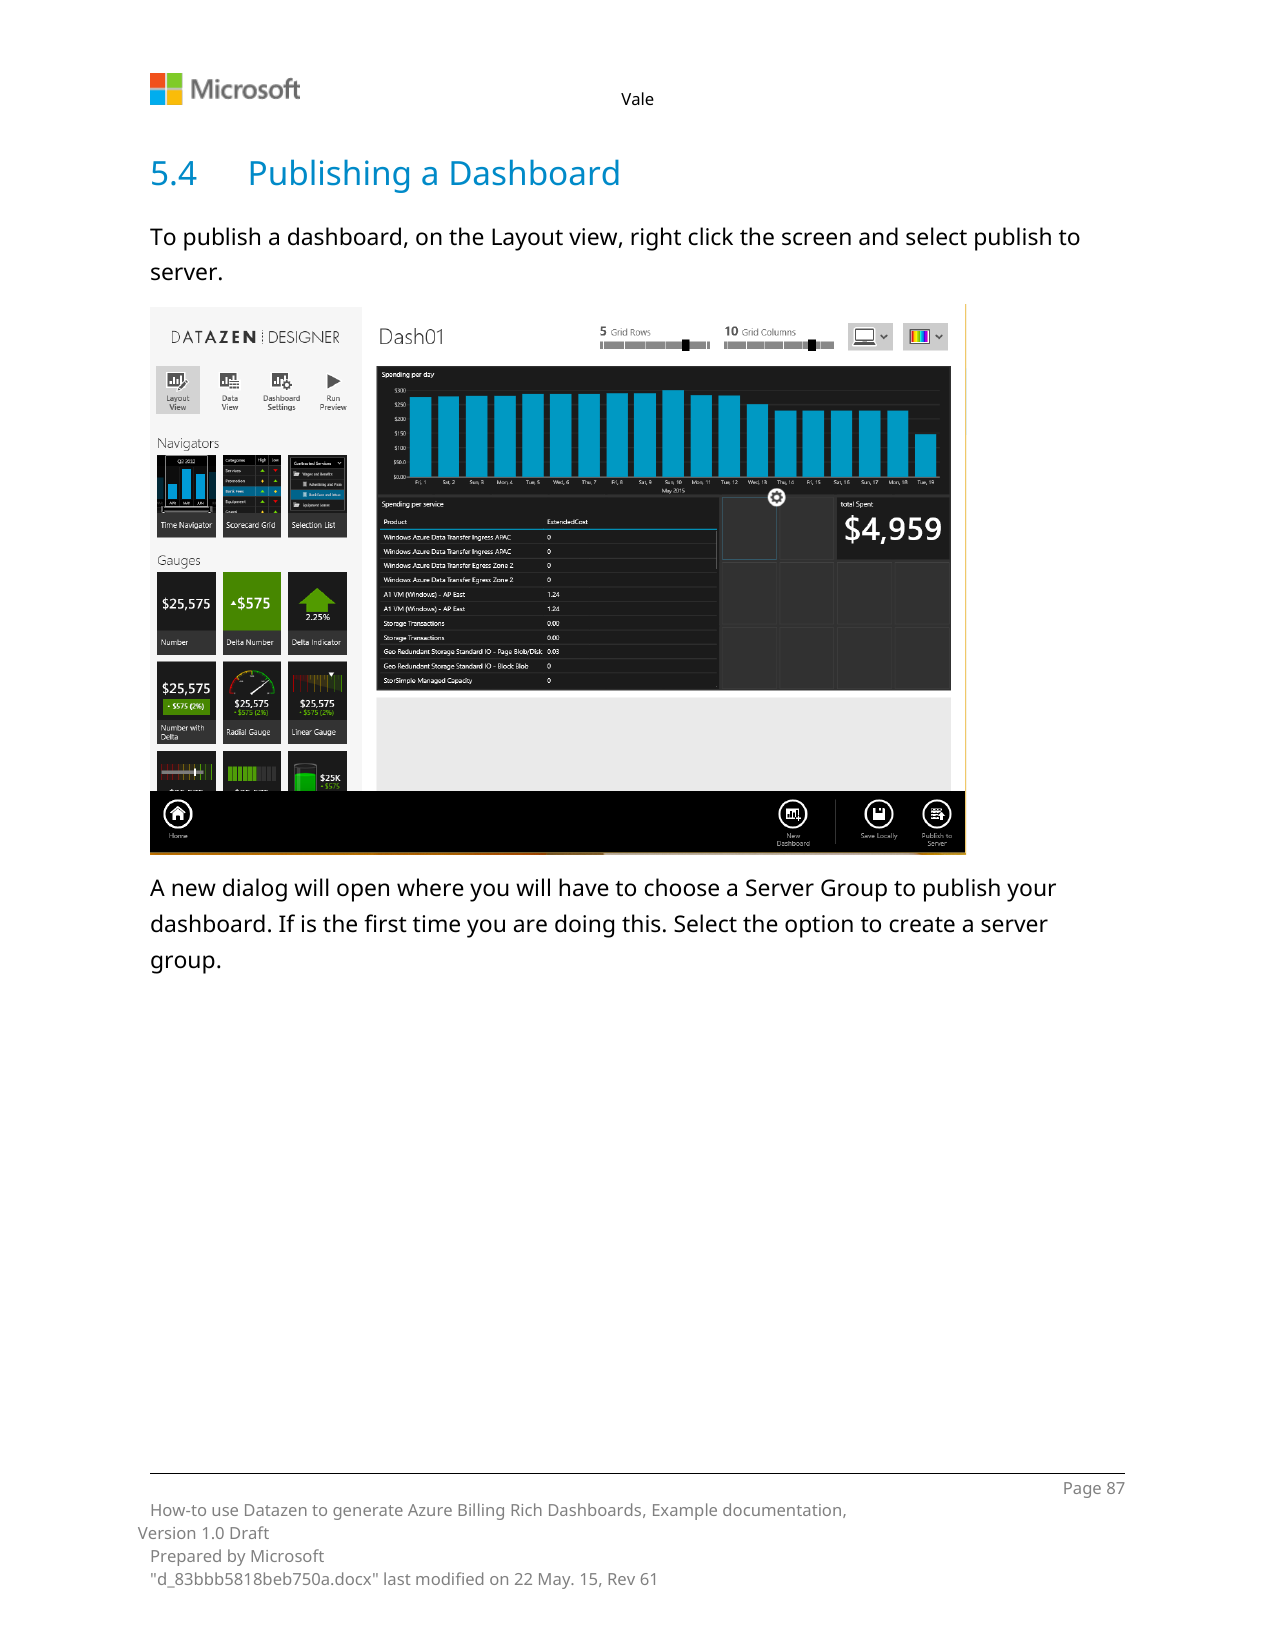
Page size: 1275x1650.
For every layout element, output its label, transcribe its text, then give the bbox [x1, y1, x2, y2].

picture [150, 304, 967, 855]
text To publish a dashboard, on the Layout view, right click the screen and select publish to server. [150, 220, 1125, 288]
subtitle Publishing a Dashboard [150, 150, 1125, 195]
text A new dialog will open where you will have to choose a Server Group to publish your dashboard. If is the first time you are doing this. Select the option to create a server group. [150, 872, 1125, 975]
picture [150, 73, 300, 106]
